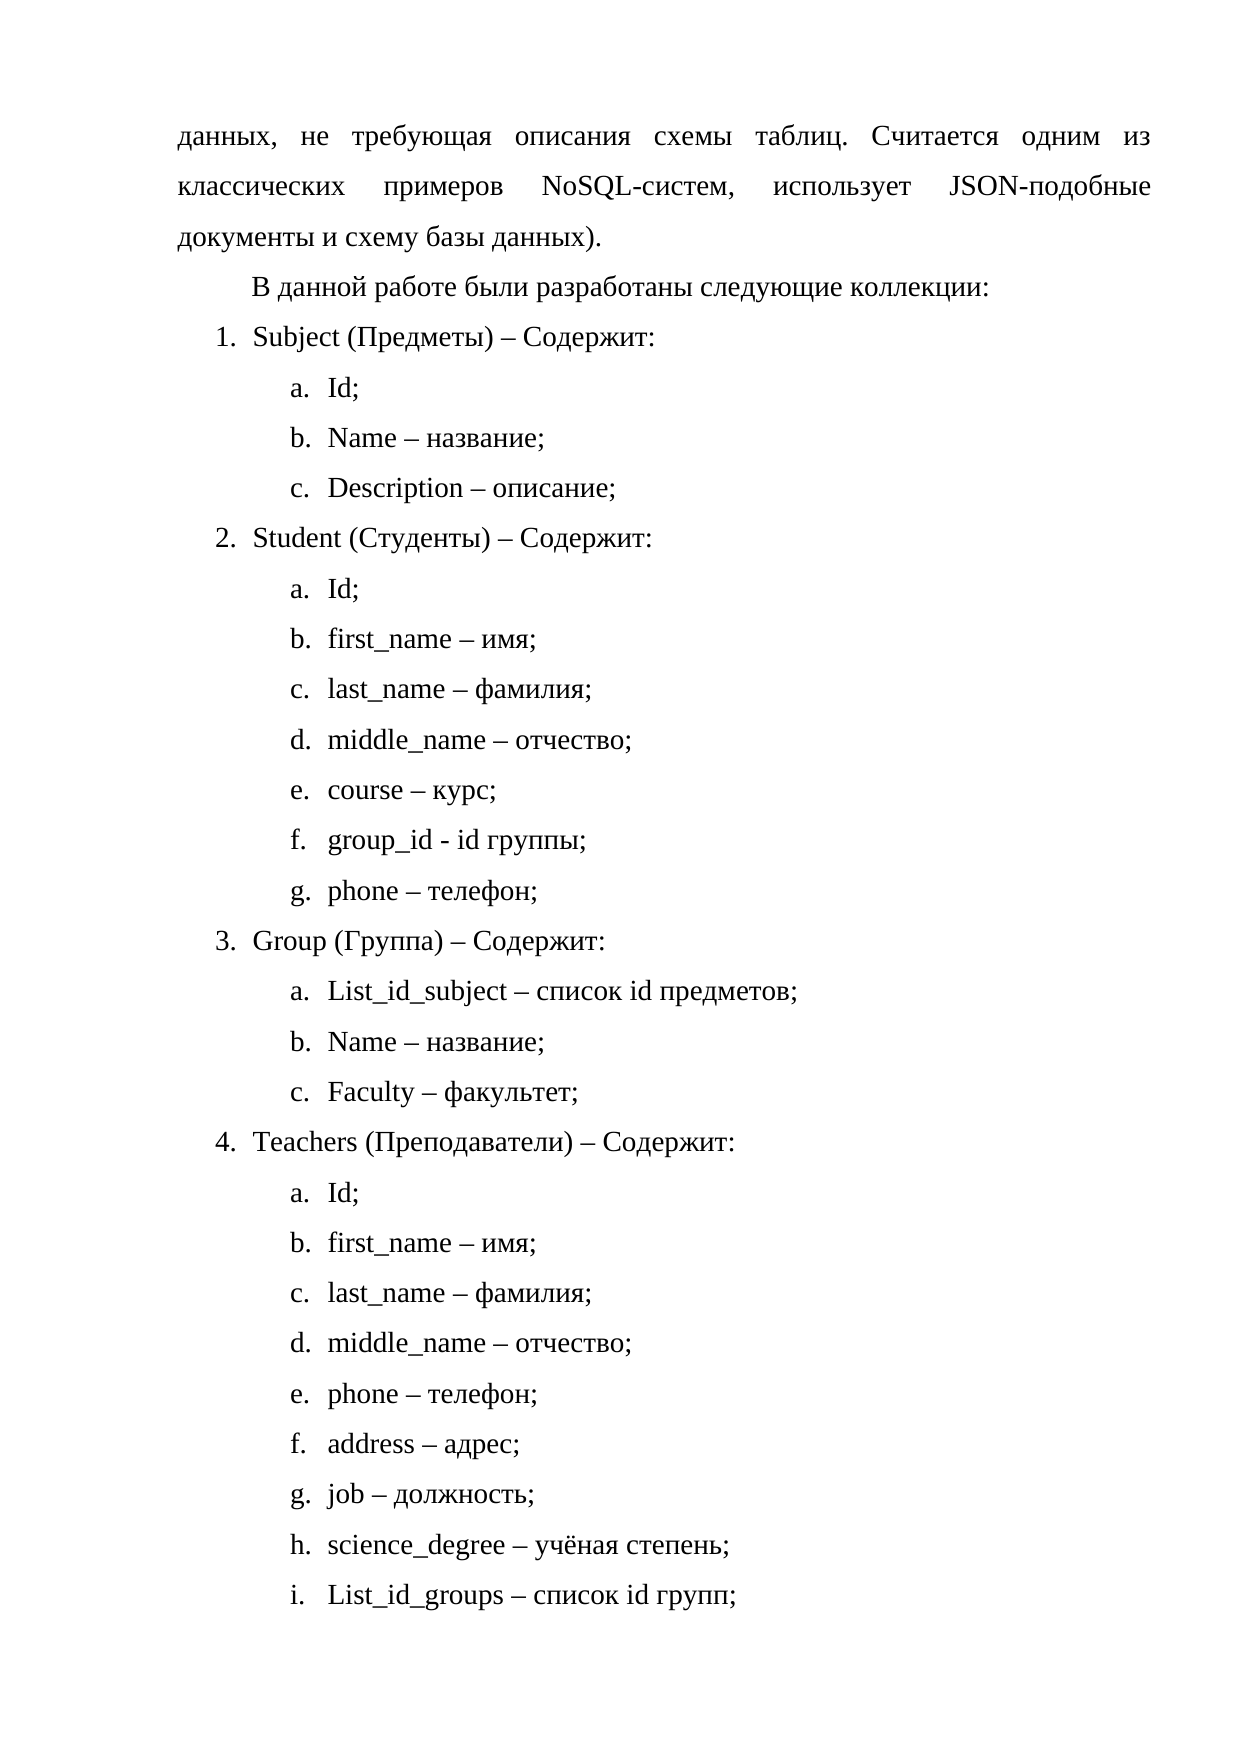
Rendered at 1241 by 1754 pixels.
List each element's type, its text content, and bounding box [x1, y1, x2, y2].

list last_name – фамилия; [290, 1275, 1152, 1309]
list science_degree – учёная степень; [290, 1527, 1152, 1560]
list last_name – фамилия; [290, 672, 1152, 705]
list Description – описание; [290, 470, 1152, 504]
list List_id_groups – список id групп; [290, 1577, 1152, 1611]
list Name – название; [290, 1024, 1152, 1057]
list List_id_subject – список id предметов; [290, 973, 1152, 1007]
list middle_name – отчество; [290, 1326, 1152, 1359]
list first_name – имя; [290, 621, 1152, 655]
text В данной работе были разработаны следующие коллекции: [177, 269, 1152, 303]
list Student (Студенты) – Содержит: [215, 521, 1152, 554]
list phone – телефон; [290, 1376, 1152, 1409]
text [177, 118, 1152, 252]
list Id; [290, 370, 1152, 403]
list phone – телефон; [290, 873, 1152, 906]
list Teachers (Преподаватели) – Содержит: [215, 1124, 1152, 1158]
list first_name – имя; [290, 1225, 1152, 1258]
list Subject (Предметы) – Содержит: [215, 319, 1152, 353]
list group_id - id группы; [290, 822, 1152, 856]
list course – курс; [290, 772, 1152, 806]
list Id; [290, 571, 1152, 604]
list address – адрес; [290, 1426, 1152, 1460]
list middle_name – отчество; [290, 722, 1152, 755]
list Group (Группа) – Содержит: [215, 923, 1152, 957]
list Name – название; [290, 420, 1152, 453]
list Id; [290, 1175, 1152, 1208]
list Faculty – факультет; [290, 1074, 1152, 1108]
list job – должность; [290, 1477, 1152, 1510]
